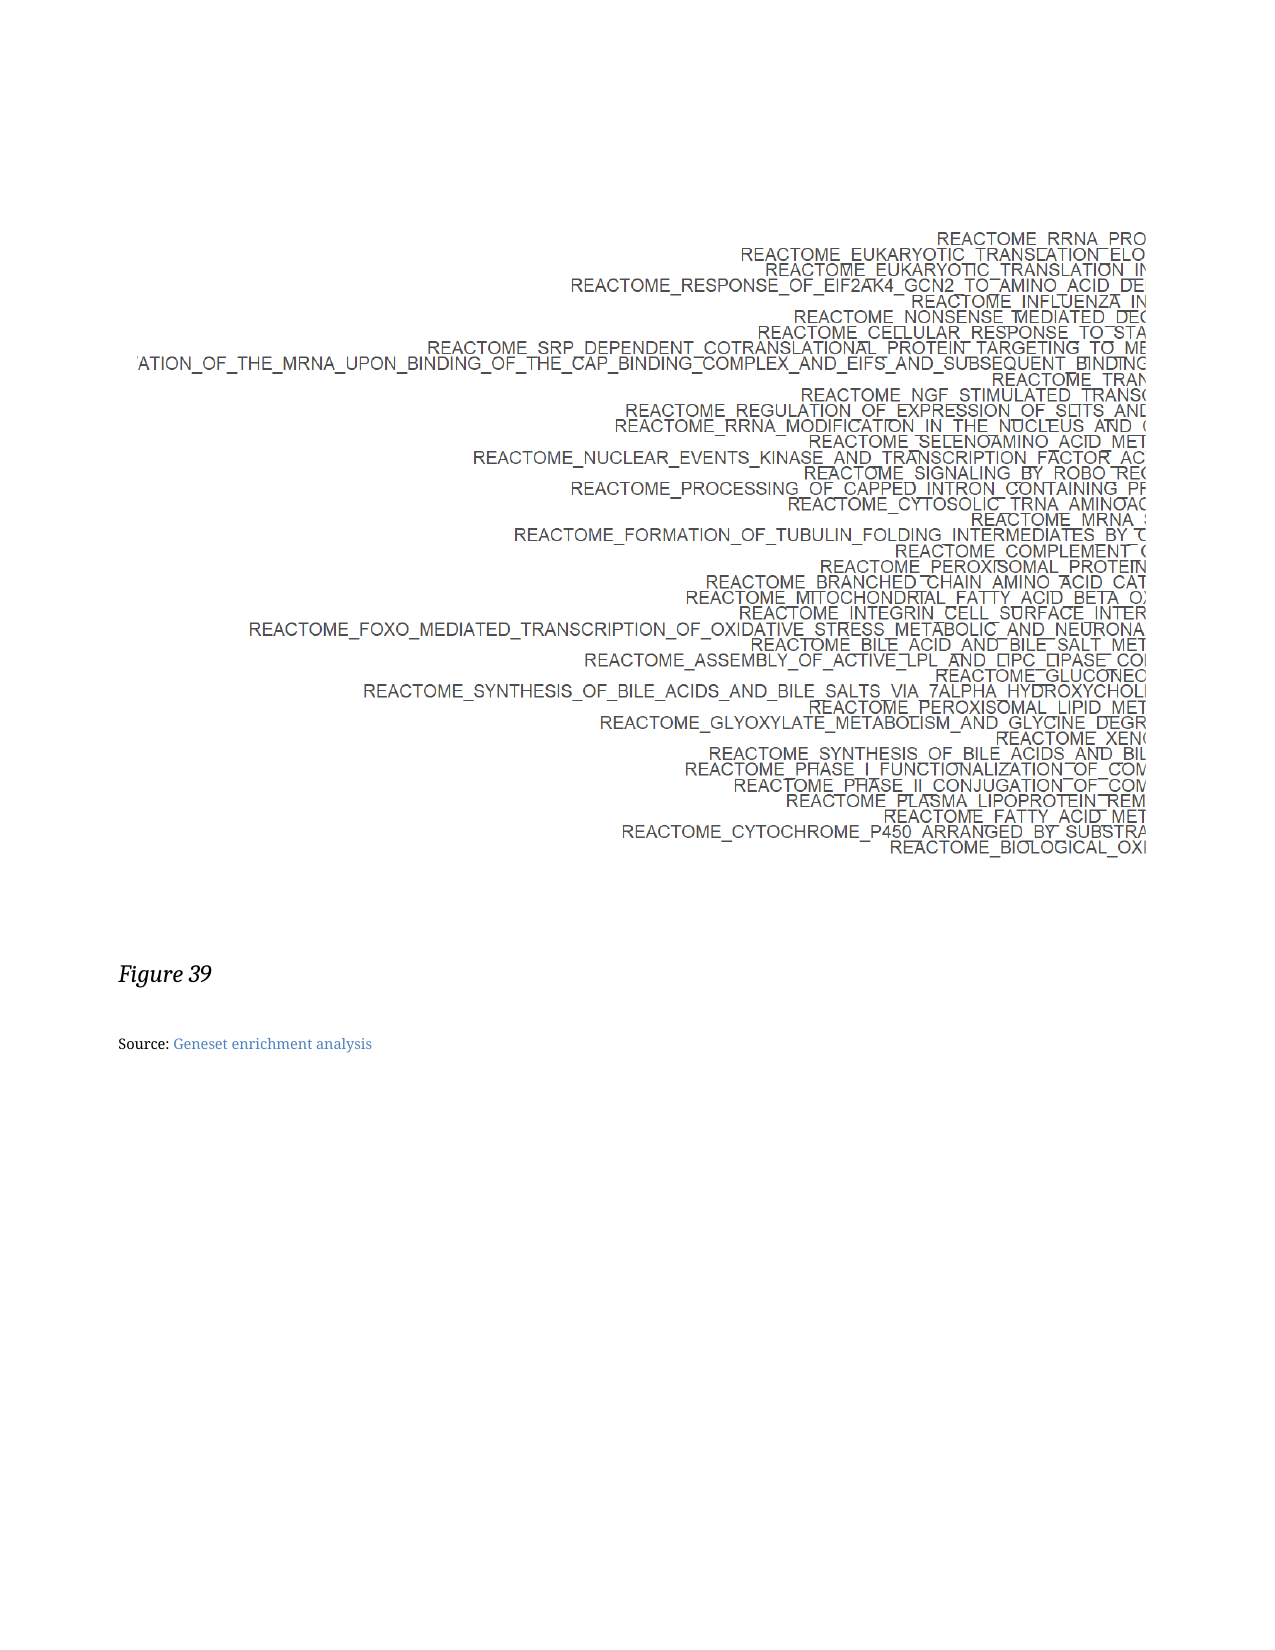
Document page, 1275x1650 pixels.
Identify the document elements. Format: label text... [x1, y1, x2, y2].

text Source: Geneset enrichment analysis [118, 1020, 1157, 1054]
picture [137, 181, 1146, 922]
table_header Figure 39 [107, 177, 1146, 1001]
